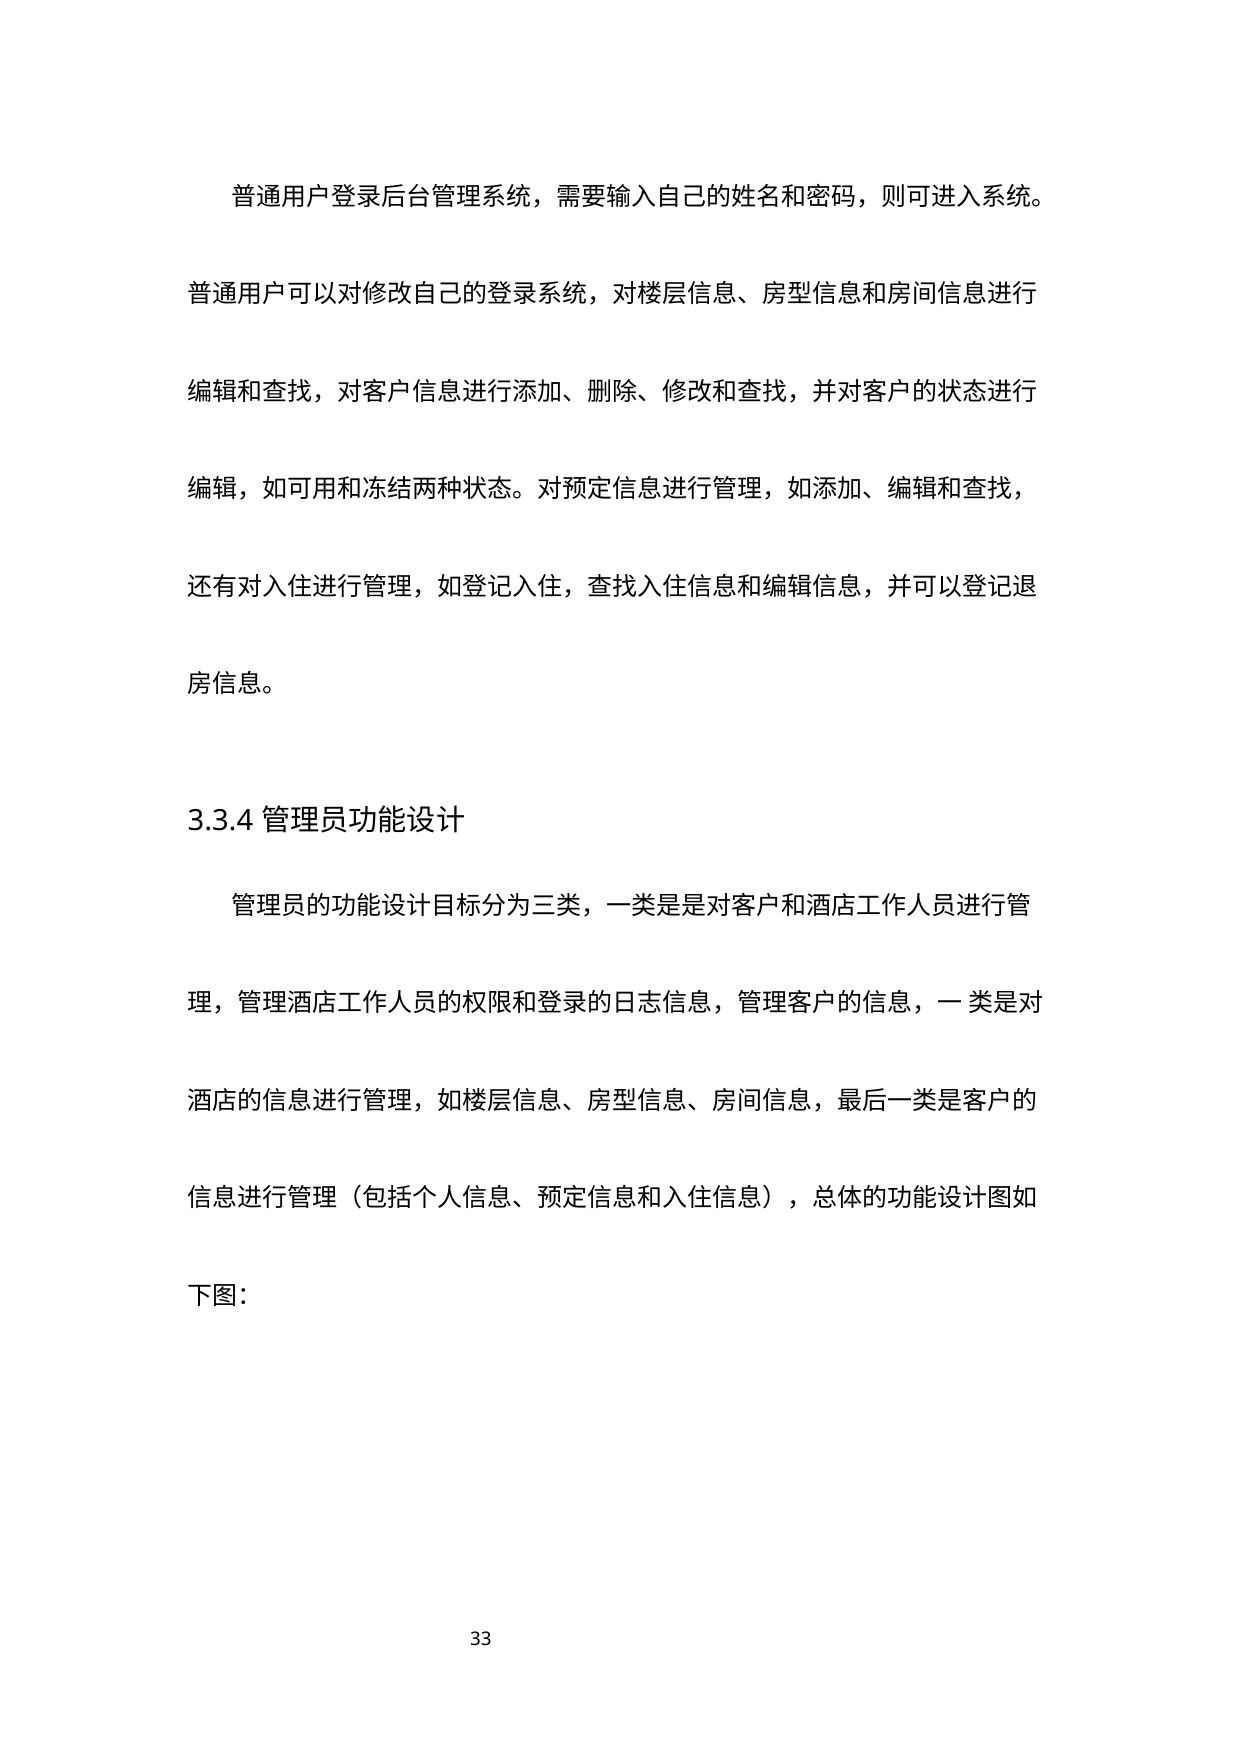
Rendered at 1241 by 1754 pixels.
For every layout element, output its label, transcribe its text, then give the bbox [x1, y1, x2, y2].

text 管理员的功能设计目标分为三类，一类是是对客户和酒店工作人员进行管理，管理酒店工作人员的权限和登录的日志信息，管理客户的信息，一 类是对酒店的信息进行管理，如楼层信息、房型信息、房间信息，最后一类是客户的信息进行管理（包括个人信息、预定信息和入住信息），总体的功能设计图如下图： [187, 871, 1053, 1326]
text 普通用户登录后台管理系统，需要输入自己的姓名和密码，则可进入系统。普通用户可以对修改自己的登录系统，对楼层信息、房型信息和房间信息进行编辑和查找，对客户信息进行添加、删除、修改和查找，并对客户的状态进行编辑，如可用和冻结两种状态。对预定信息进行管理，如添加、编辑和查找，还有对入住进行管理，如登记入住，查找入住信息和编辑信息，并可以登记退房信息。 [187, 162, 1053, 714]
text 3.3.4 管理员功能设计 [187, 785, 1053, 850]
